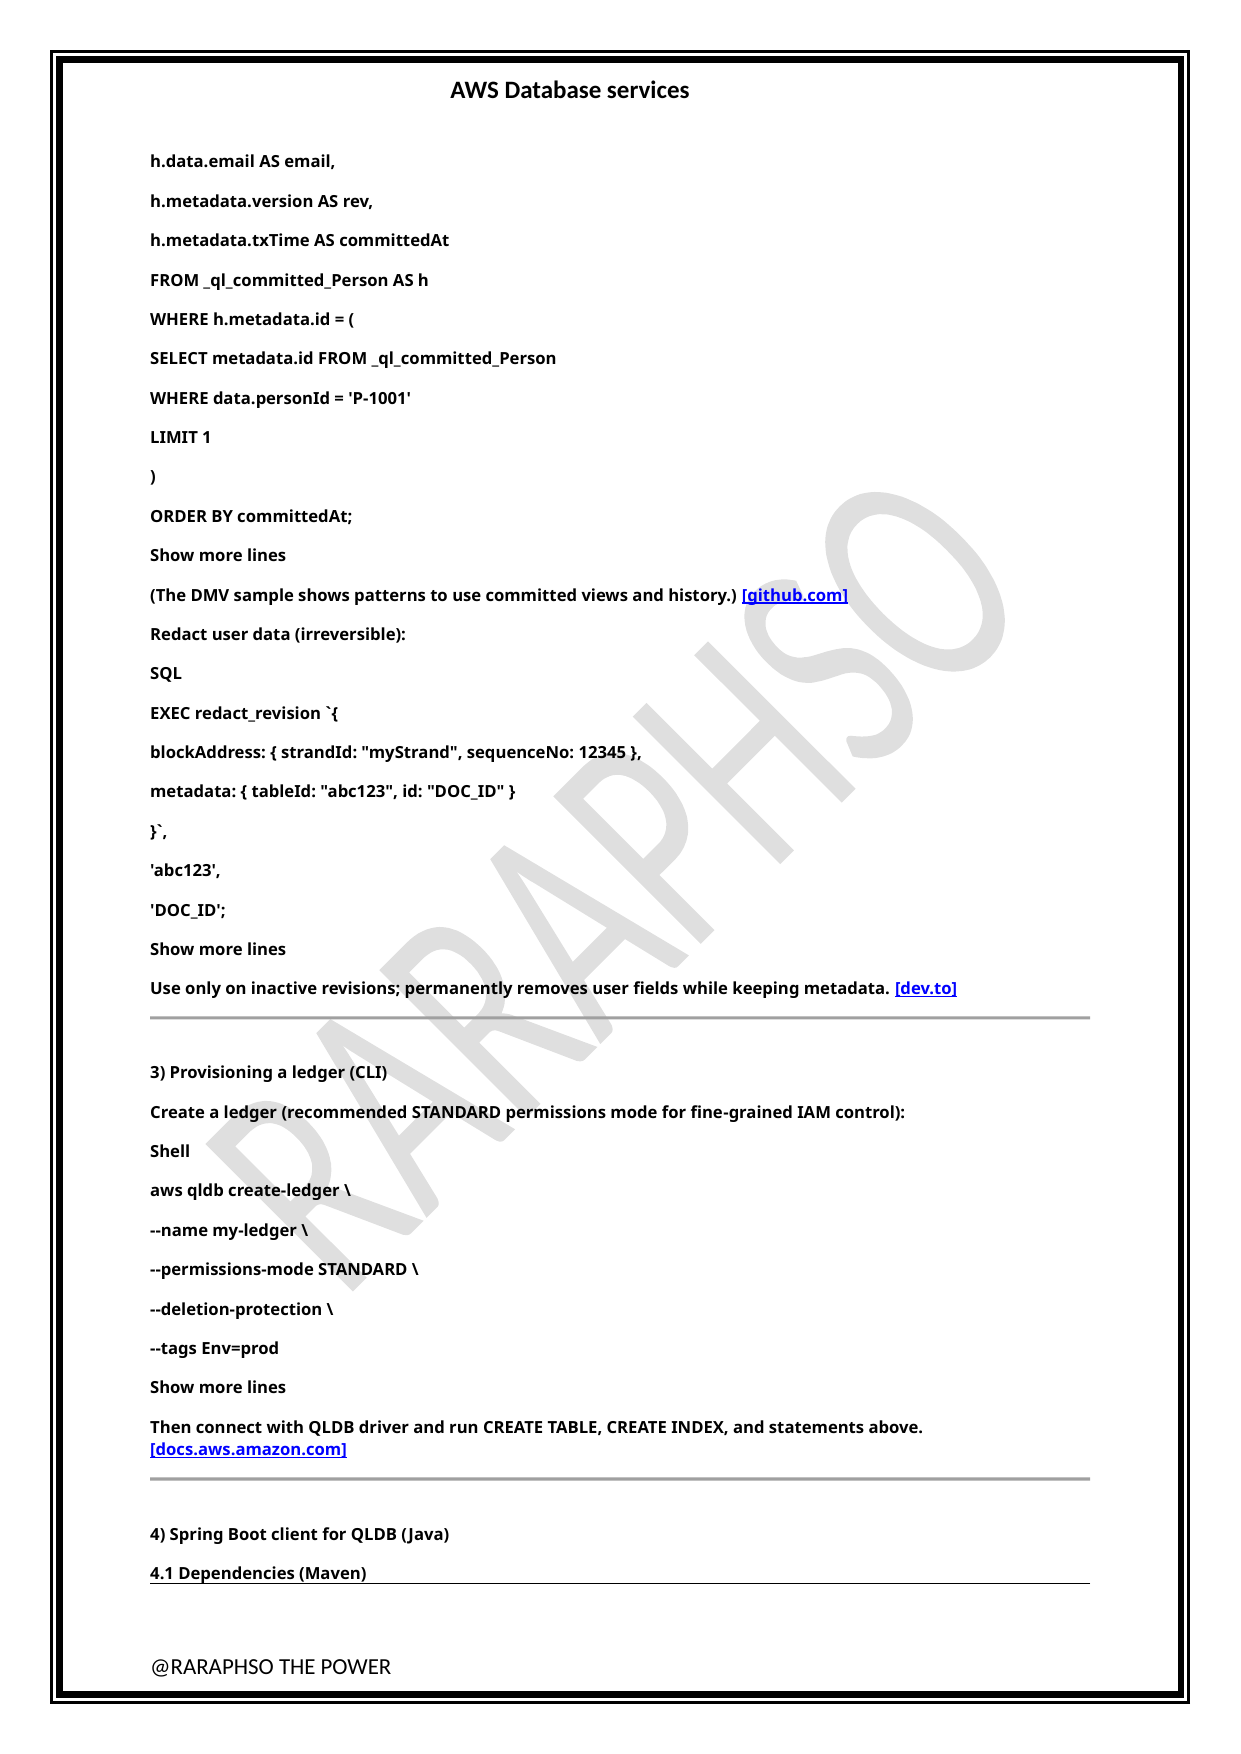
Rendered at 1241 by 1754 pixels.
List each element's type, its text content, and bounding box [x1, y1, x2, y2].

text blockAddress: { strandId: "myStrand", sequenceNo: 12345 }, [150, 741, 1090, 763]
text metadata: { tableId: "abc123", id: "DOC_ID" } [150, 780, 1090, 803]
text 'abc123', [150, 859, 1090, 881]
text Then connect with QLDB driver and run CREATE TABLE, CREATE INDEX, and statements above. [docs.aws.amazon.com] [150, 1415, 1090, 1461]
text SQL [150, 662, 1090, 684]
text LIMIT 1 [150, 426, 1090, 448]
text 4) Spring Boot client for QLDB (Java) [150, 1522, 1090, 1545]
text Shell [150, 1140, 1090, 1162]
text FROM _ql_committed_Person AS h [150, 268, 1090, 291]
text 4.1 Dependencies (Maven) [150, 1561, 1090, 1583]
text --deletion-protection \ [150, 1297, 1090, 1320]
text Create a ledger (recommended STANDARD permissions mode for fine-grained IAM control): [150, 1100, 1090, 1123]
text --name my-ledger \ [150, 1218, 1090, 1241]
text Show more lines [150, 544, 1090, 566]
text SELECT metadata.id FROM _ql_committed_Person [150, 347, 1090, 369]
text WHERE data.personId = 'P-1001' [150, 386, 1090, 409]
text --permissions-mode STANDARD \ [150, 1258, 1090, 1281]
text 'DOC_ID'; [150, 898, 1090, 921]
text Show more lines [150, 937, 1090, 960]
text Use only on inactive revisions; permanently removes user fields while keeping metadata. [dev.to] [150, 977, 1090, 999]
text ) [150, 465, 1090, 488]
text 3) Provisioning a ledger (CLI) [150, 1061, 1090, 1084]
text Redact user data (irreversible): [150, 622, 1090, 645]
text h.data.email AS email, [150, 150, 1090, 173]
text ORDER BY committedAt; [150, 504, 1090, 527]
text Show more lines [150, 1376, 1090, 1399]
text --tags Env=prod [150, 1337, 1090, 1359]
text aws qldb create-ledger \ [150, 1179, 1090, 1202]
text h.metadata.txTime AS committedAt [150, 229, 1090, 251]
text (The DMV sample shows patterns to use committed views and history.) [github.com] [150, 583, 1090, 606]
text h.metadata.version AS rev, [150, 189, 1090, 212]
text EXEC redact_revision `{ [150, 701, 1090, 724]
text }`, [150, 819, 1090, 842]
text WHERE h.metadata.id = ( [150, 307, 1090, 330]
